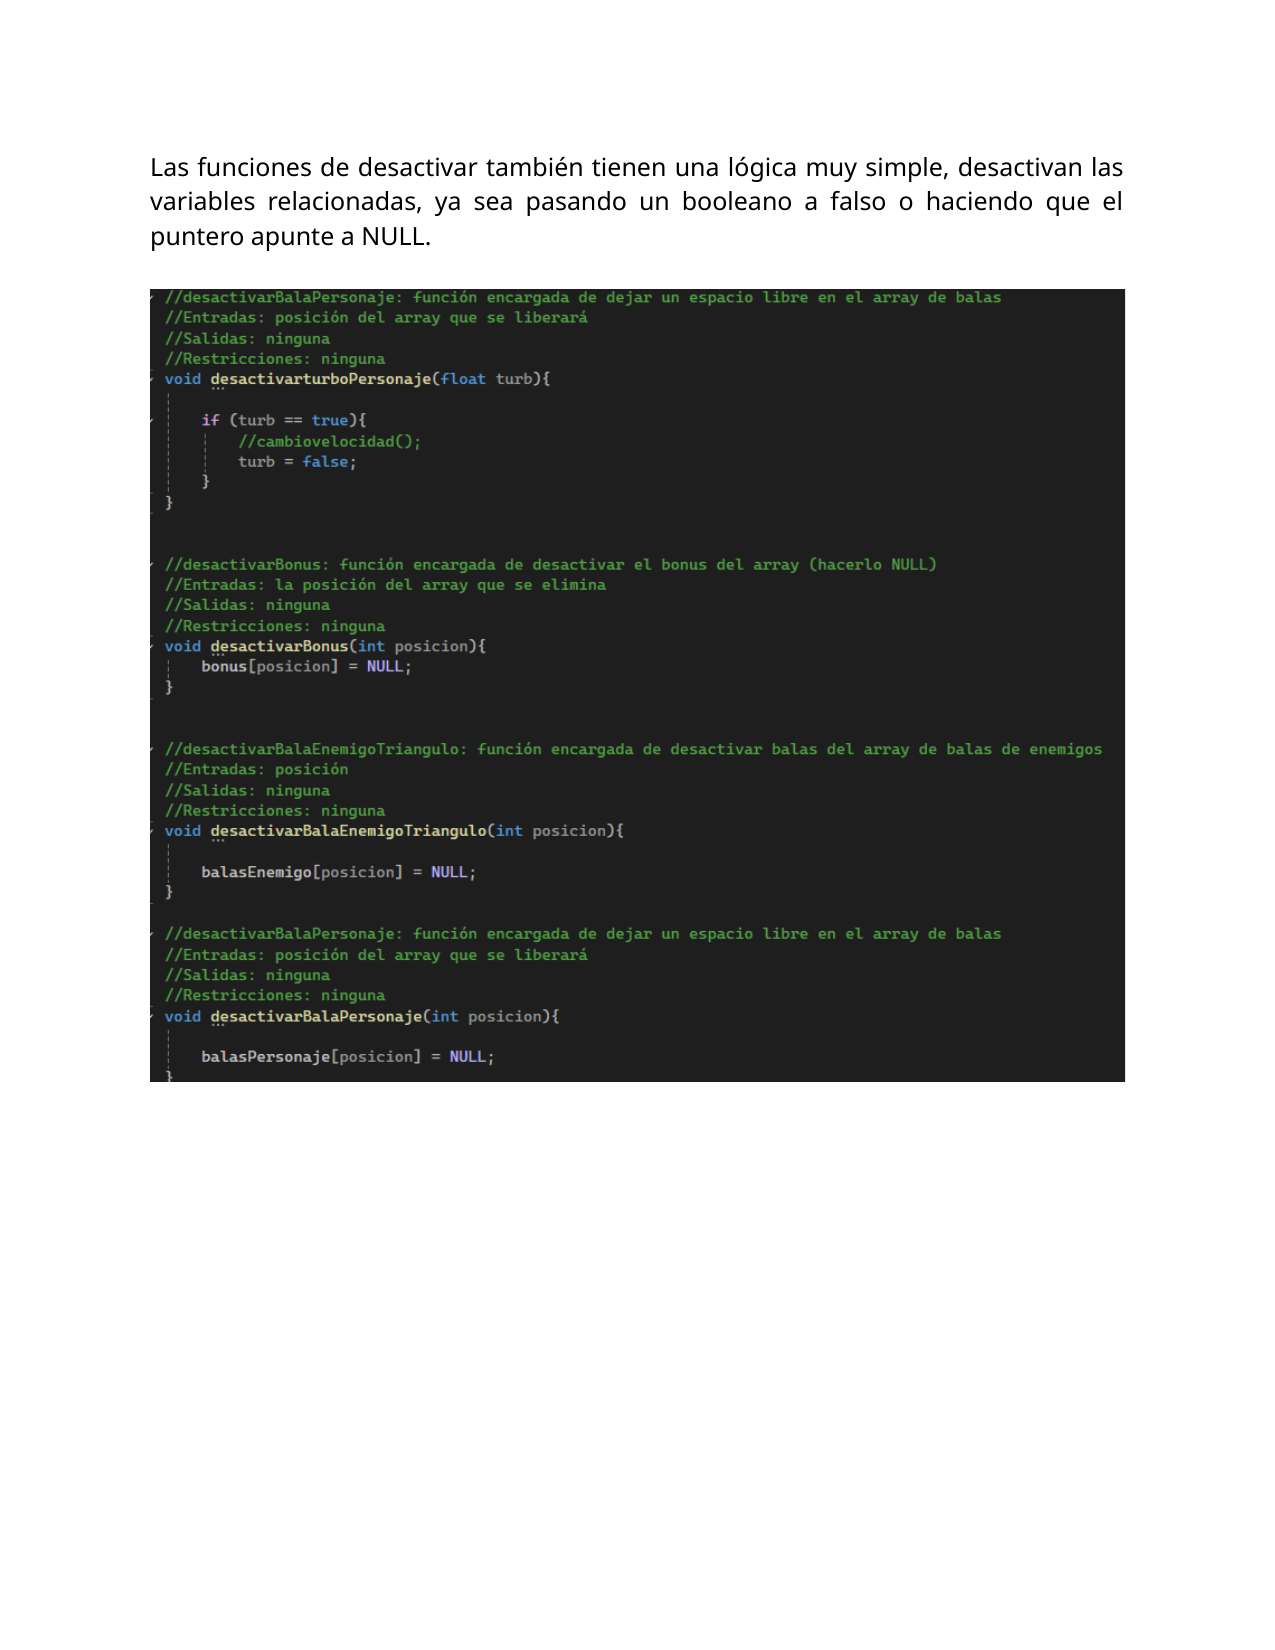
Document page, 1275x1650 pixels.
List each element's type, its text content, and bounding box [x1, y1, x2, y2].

picture [150, 289, 1125, 1082]
text Las funciones de desactivar también tienen una lógica muy simple, desactivan las variables relacionadas, ya sea pasando un booleano a falso o haciendo que el puntero apunte a NULL. [150, 150, 1125, 252]
